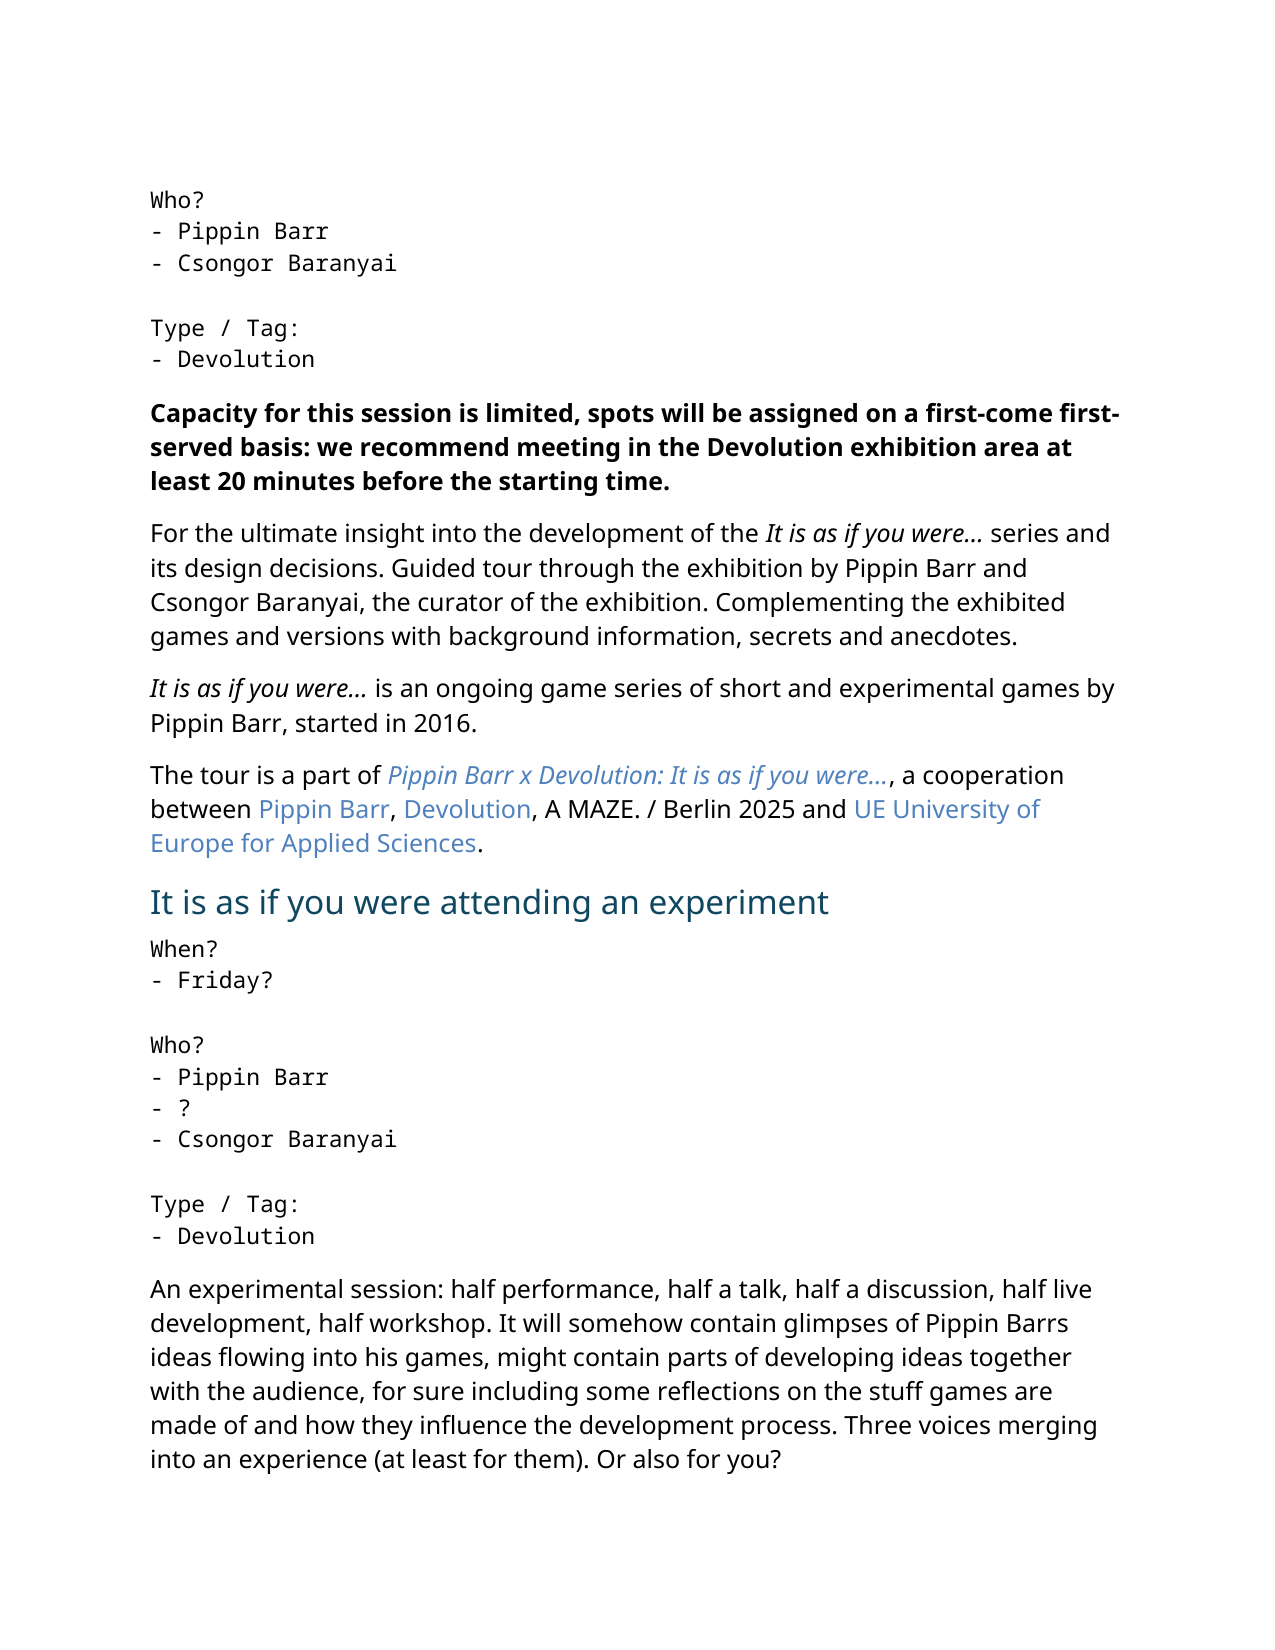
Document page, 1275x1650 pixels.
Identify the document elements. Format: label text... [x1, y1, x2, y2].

text When? - Friday? Who? - Pippin Barr - ? - Csongor Baranyai Type / Tag: - Devolution [150, 933, 1125, 1251]
text The tour is a part of Pippin Barr x Devolution: It is as if you were…, a cooperation between Pippin Barr, Devolution, A MAZE. / Berlin 2025 and UE University of Europe for Applied Sciences. [150, 758, 1125, 860]
text It is as if you were… is an ongoing game series of short and experimental games by Pippin Barr, started in 2016. [150, 671, 1125, 739]
text For the ultimate insight into the development of the It is as if you were… series and its design decisions. Guided tour through the exhibition by Pippin Barr and Csongor Baranyai, the curator of the exhibition. Complementing the exhibited games and versions with background information, secrets and anecdotes. [150, 516, 1125, 652]
text Capacity for this session is limited, spots will be assigned on a first-come first-served basis: we recommend meeting in the Devolution exhibition area at least 20 minutes before the starting time. [150, 395, 1125, 497]
subtitle It is as if you were attending an experiment [150, 879, 1125, 924]
text An experimental session: half performance, half a talk, half a discussion, half live development, half workshop. It will somehow contain glimpses of Pippin Barrs ideas flowing into his games, might contain parts of developing ideas together with the audience, for sure including some reflections on the stuff games are made of and how they influence the development process. Three voices merging into an experience (at least for them). Or also for you? [150, 1272, 1125, 1476]
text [150, 150, 1125, 374]
